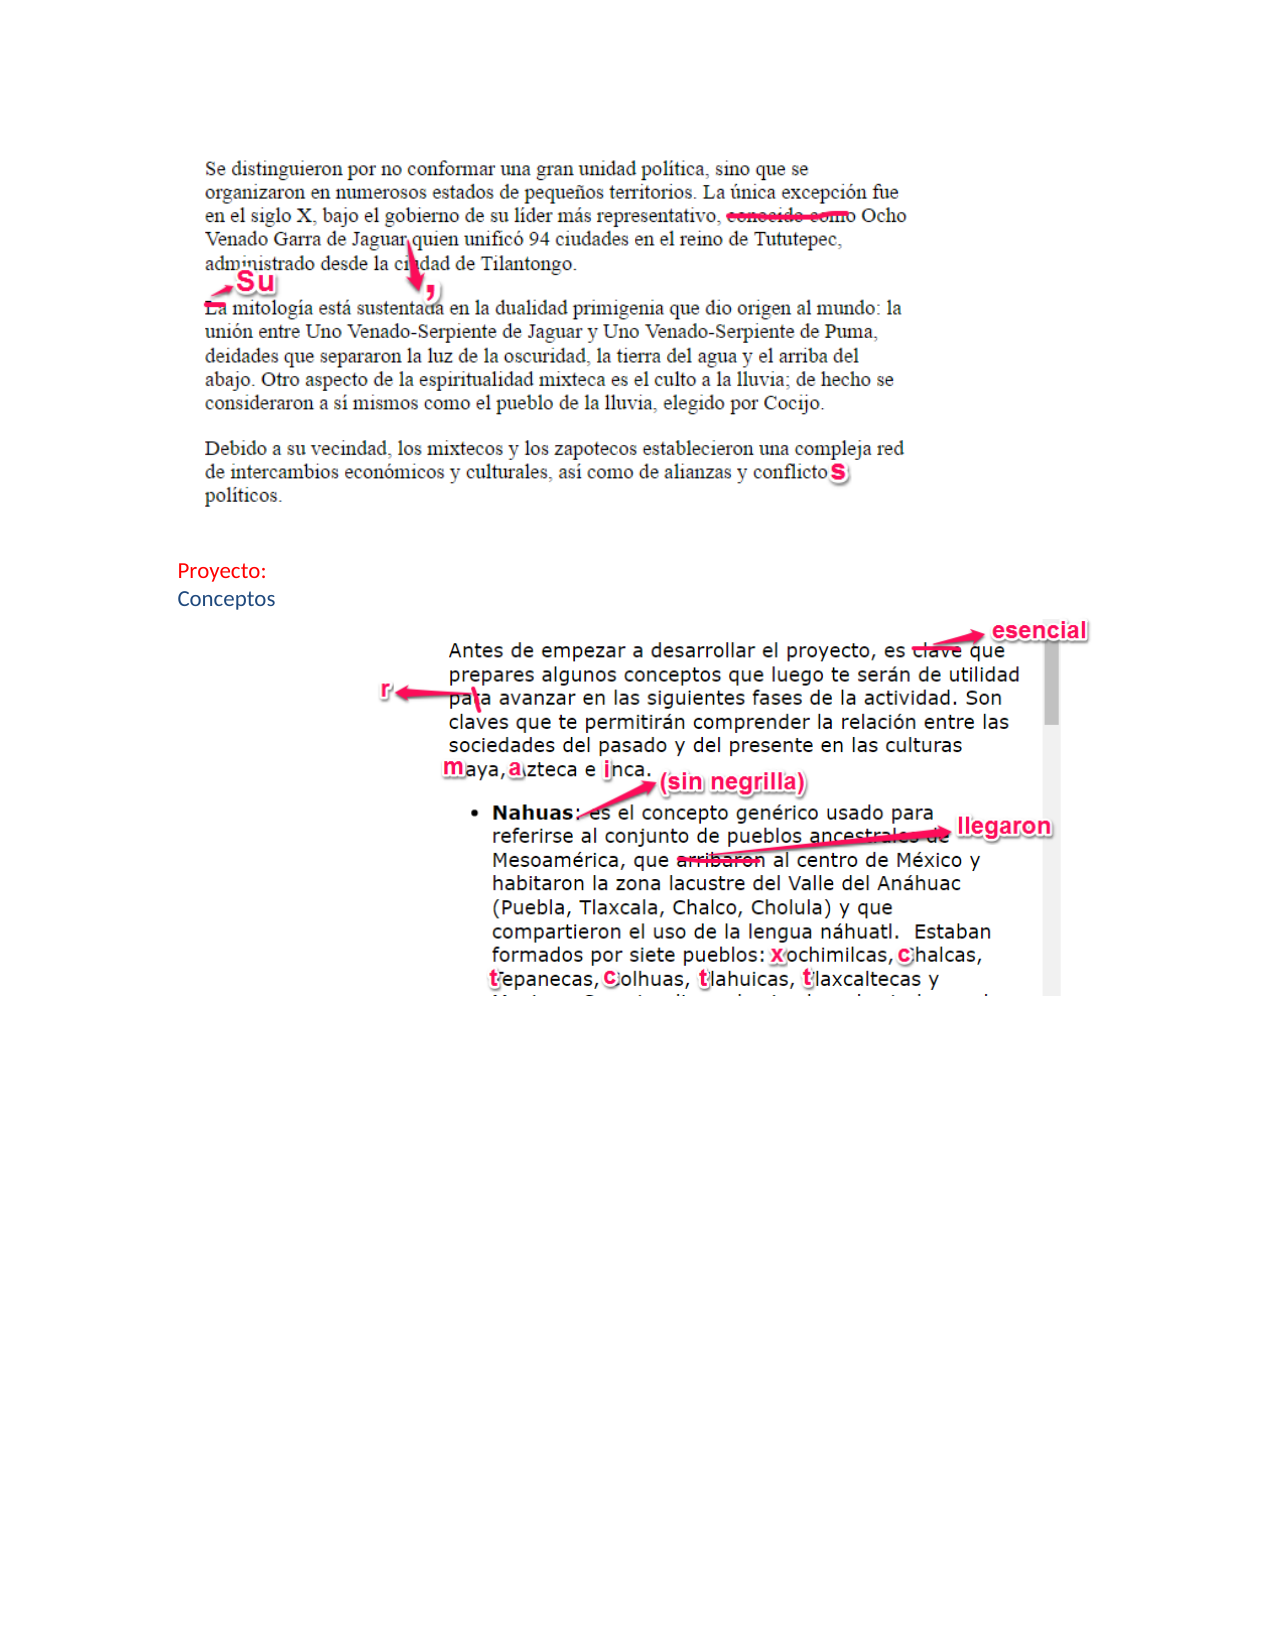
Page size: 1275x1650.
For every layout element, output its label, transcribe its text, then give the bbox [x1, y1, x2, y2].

text Proyecto: [177, 556, 1098, 584]
text Conceptos [177, 584, 1098, 612]
picture [177, 147, 951, 529]
picture [177, 612, 1098, 996]
